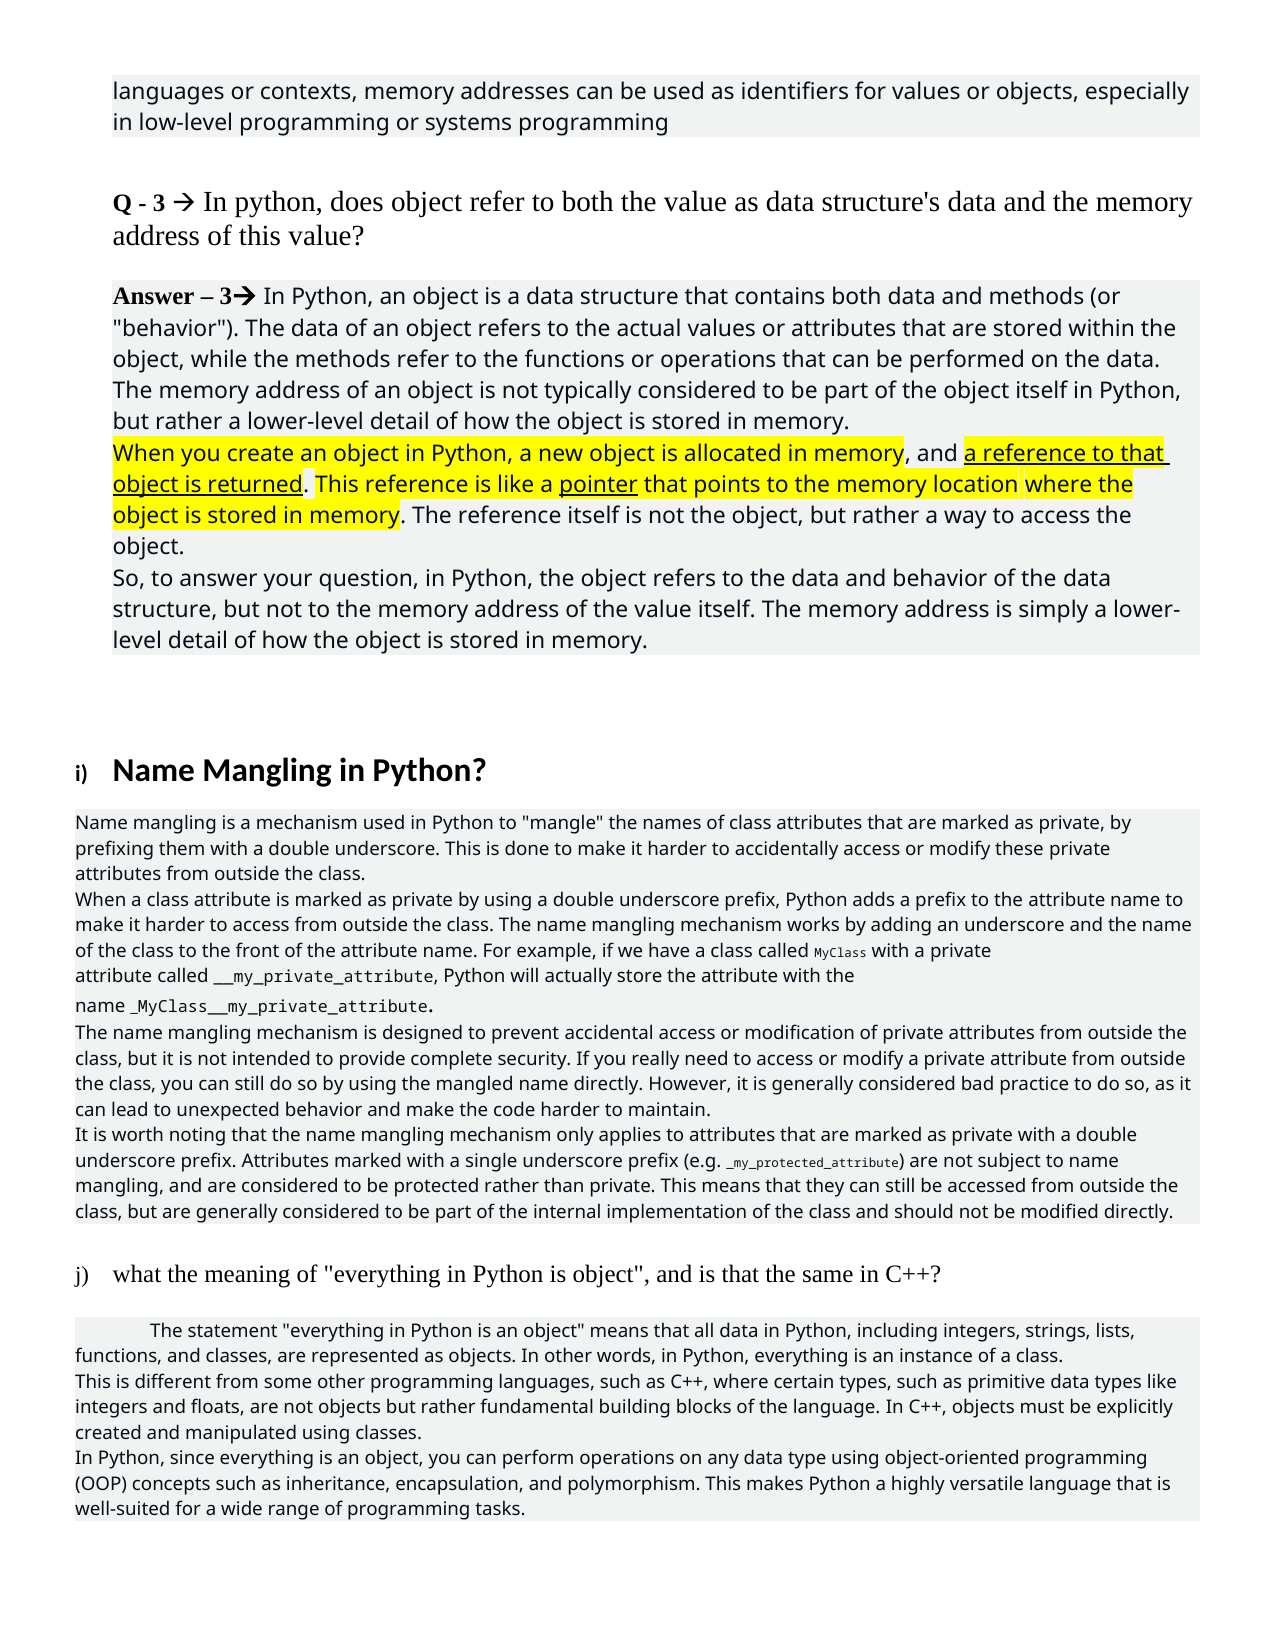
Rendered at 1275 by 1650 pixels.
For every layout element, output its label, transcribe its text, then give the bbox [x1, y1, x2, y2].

text The statement "everything in Python is an object" means that all data in Python, including integers, strings, lists, functions, and classes, are represented as objects. In other words, in Python, everything is an instance of a class. [75, 1317, 1200, 1368]
text The memory address of an object is not typically considered to be part of the object itself in Python, but rather a lower-level detail of how the object is stored in memory. [112, 374, 1200, 436]
text Q - 3 In python, does object refer to both the value as data structure's data and the memory address of this value? [112, 184, 1200, 251]
text This is different from some other programming languages, such as C++, where certain types, such as primitive data types like integers and floats, are not objects but rather fundamental building blocks of the language. In C++, objects must be explicitly created and manipulated using classes. [75, 1368, 1200, 1444]
text It is worth noting that the name mangling mechanism only applies to attributes that are marked as private with a double underscore prefix. Attributes marked with a single underscore prefix (e.g. _my_protected_attribute) are not subject to name mangling, and are considered to be protected rather than private. This means that they can still be accessed from outside the class, but are generally considered to be part of the internal implementation of the class and should not be modified directly. [75, 1122, 1200, 1224]
text So, to answer your question, in Python, the object refers to the data and behavior of the data structure, but not to the memory address of the value itself. The memory address is simply a lower-level detail of how the object is stored in memory. [112, 561, 1200, 655]
list what the meaning of "everything in Python is object", and is that the same in C++? [75, 1259, 1200, 1288]
text When you create an object in Python, a new object is allocated in memory, and a reference to that object is returned. This reference is like a pointer that points to the memory location where the object is stored in memory. The reference itself is not the object, but rather a way to access the object. [112, 436, 1200, 561]
text The name mangling mechanism is designed to prevent accidental access or modification of private attributes from outside the class, but it is not intended to provide complete security. If you really need to access or modify a private attribute from outside the class, you can still do so by using the mangled name directly. However, it is generally considered bad practice to do so, as it can lead to unexpected behavior and make the code harder to maintain. [75, 1019, 1200, 1122]
text Answer – 3 In Python, an object is a data structure that contains both data and methods (or "behavior"). The data of an object refers to the actual values or attributes that are stored within the object, while the methods refer to the functions or operations that can be performed on the data. [112, 280, 1200, 374]
text When a class attribute is marked as private by using a double underscore prefix, Python adds a prefix to the attribute name to make it harder to access from outside the class. The name mangling mechanism works by adding an underscore and the name of the class to the front of the attribute name. For example, if we have a class called MyClass with a private attribute called __my_private_attribute, Python will actually store the attribute with the name _MyClass__my_private_attribute. [75, 886, 1200, 1019]
text Name mangling is a mechanism used in Python to "mangle" the names of class attributes that are marked as private, by prefixing them with a double underscore. This is done to make it harder to accidentally access or modify these private attributes from outside the class. [75, 809, 1200, 886]
text In Python, since everything is an object, you can perform operations on any data type using object-oriented programming (OOP) concepts such as inheritance, encapsulation, and polymorphism. This makes Python a highly versatile language that is well-suited for a wide range of programming tasks. [75, 1444, 1200, 1521]
list Name Mangling in Python? [75, 749, 1200, 790]
